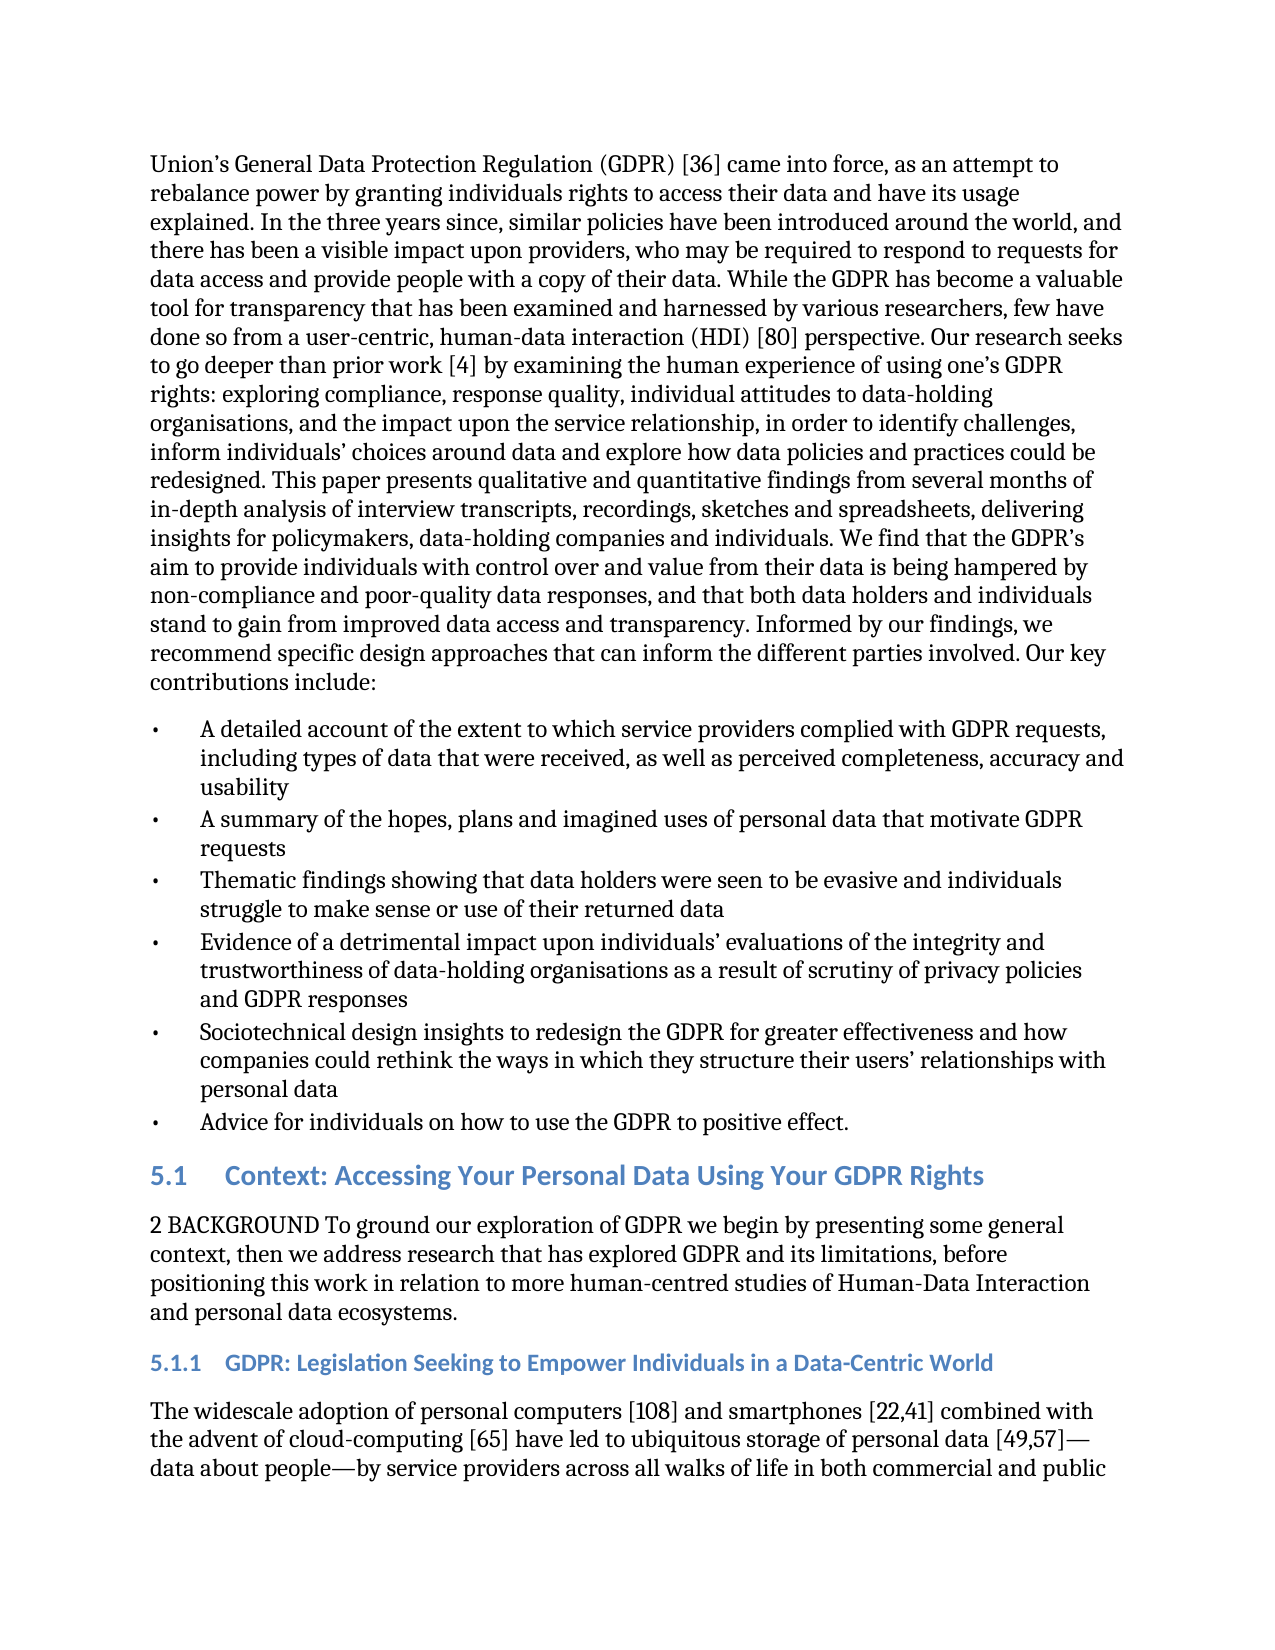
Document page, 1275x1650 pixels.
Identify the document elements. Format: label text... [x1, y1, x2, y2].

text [150, 1397, 1125, 1483]
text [150, 150, 1125, 696]
list Sociotechnical design insights to redesign the GDPR for greater effectiveness and how companies could rethink the ways in which they structure their users’ relationships with personal data [150, 1017, 1125, 1104]
list A summary of the hopes, plans and imagined uses of personal data that motivate GDPR requests [150, 805, 1125, 862]
subtitle 5.1.1 GDPR: Legislation Seeking to Empower Individuals in a Data-Centric World [150, 1347, 1125, 1378]
list Evidence of a detrimental impact upon individuals’ evaluations of the integrity and trustworthiness of data-holding organisations as a result of scrutiny of privacy policies and GDPR responses [150, 927, 1125, 1014]
subtitle 5.1 Context: Accessing Your Personal Data Using Your GDPR Rights [150, 1157, 1125, 1193]
list A detailed account of the extent to which service providers complied with GDPR requests, including types of data that were received, as well as perceived completeness, accuracy and usability [150, 715, 1125, 801]
list Thematic findings showing that data holders were seen to be evasive and individuals struggle to make sense or use of their returned data [150, 866, 1125, 924]
list Advice for individuals on how to use the GDPR to positive effect. [150, 1107, 1125, 1136]
text 2 BACKGROUND To ground our exploration of GDPR we begin by presenting some general context, then we address research that has explored GDPR and its limitations, before positioning this work in relation to more human-centred studies of Human-Data Interaction and personal data ecosystems. [150, 1211, 1125, 1326]
